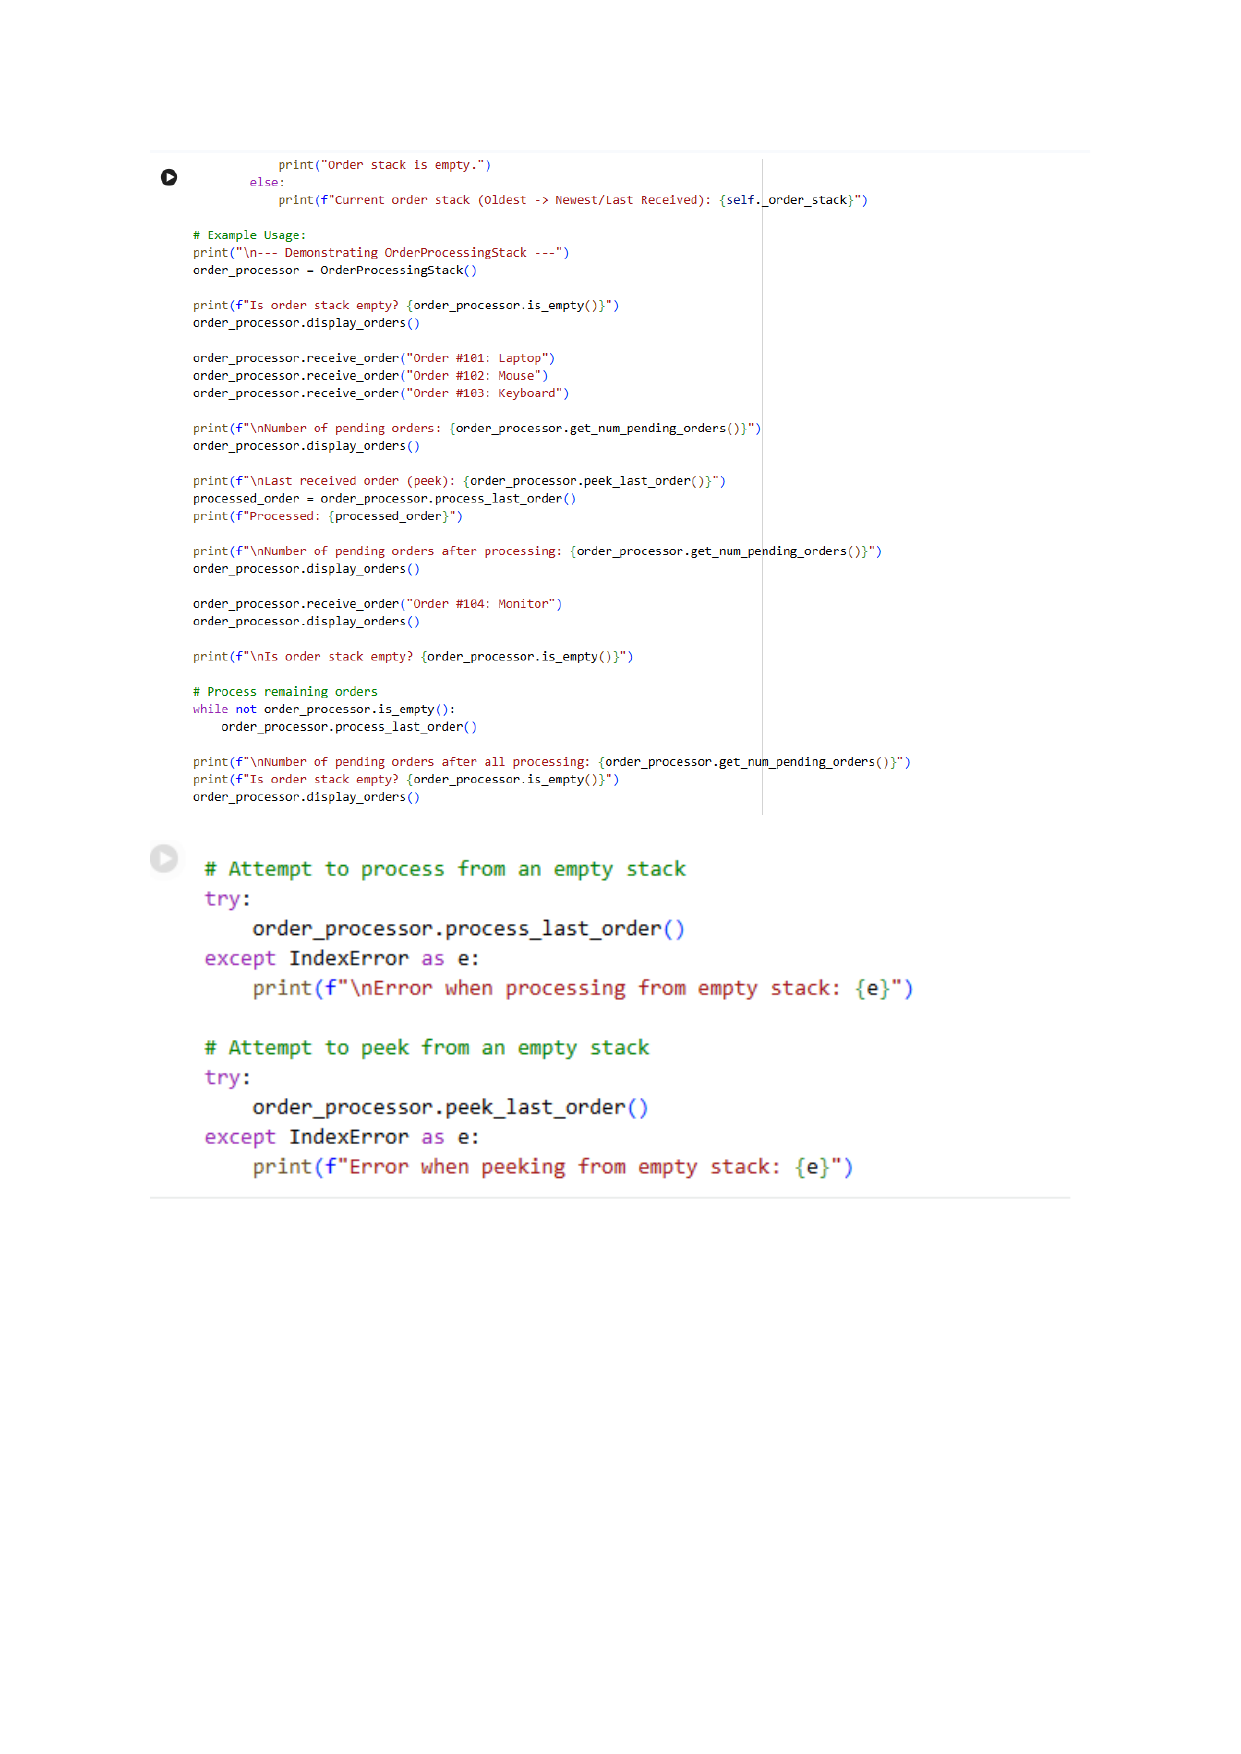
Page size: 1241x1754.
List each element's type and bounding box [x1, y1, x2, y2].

picture [150, 150, 1091, 819]
picture [150, 840, 1071, 1202]
